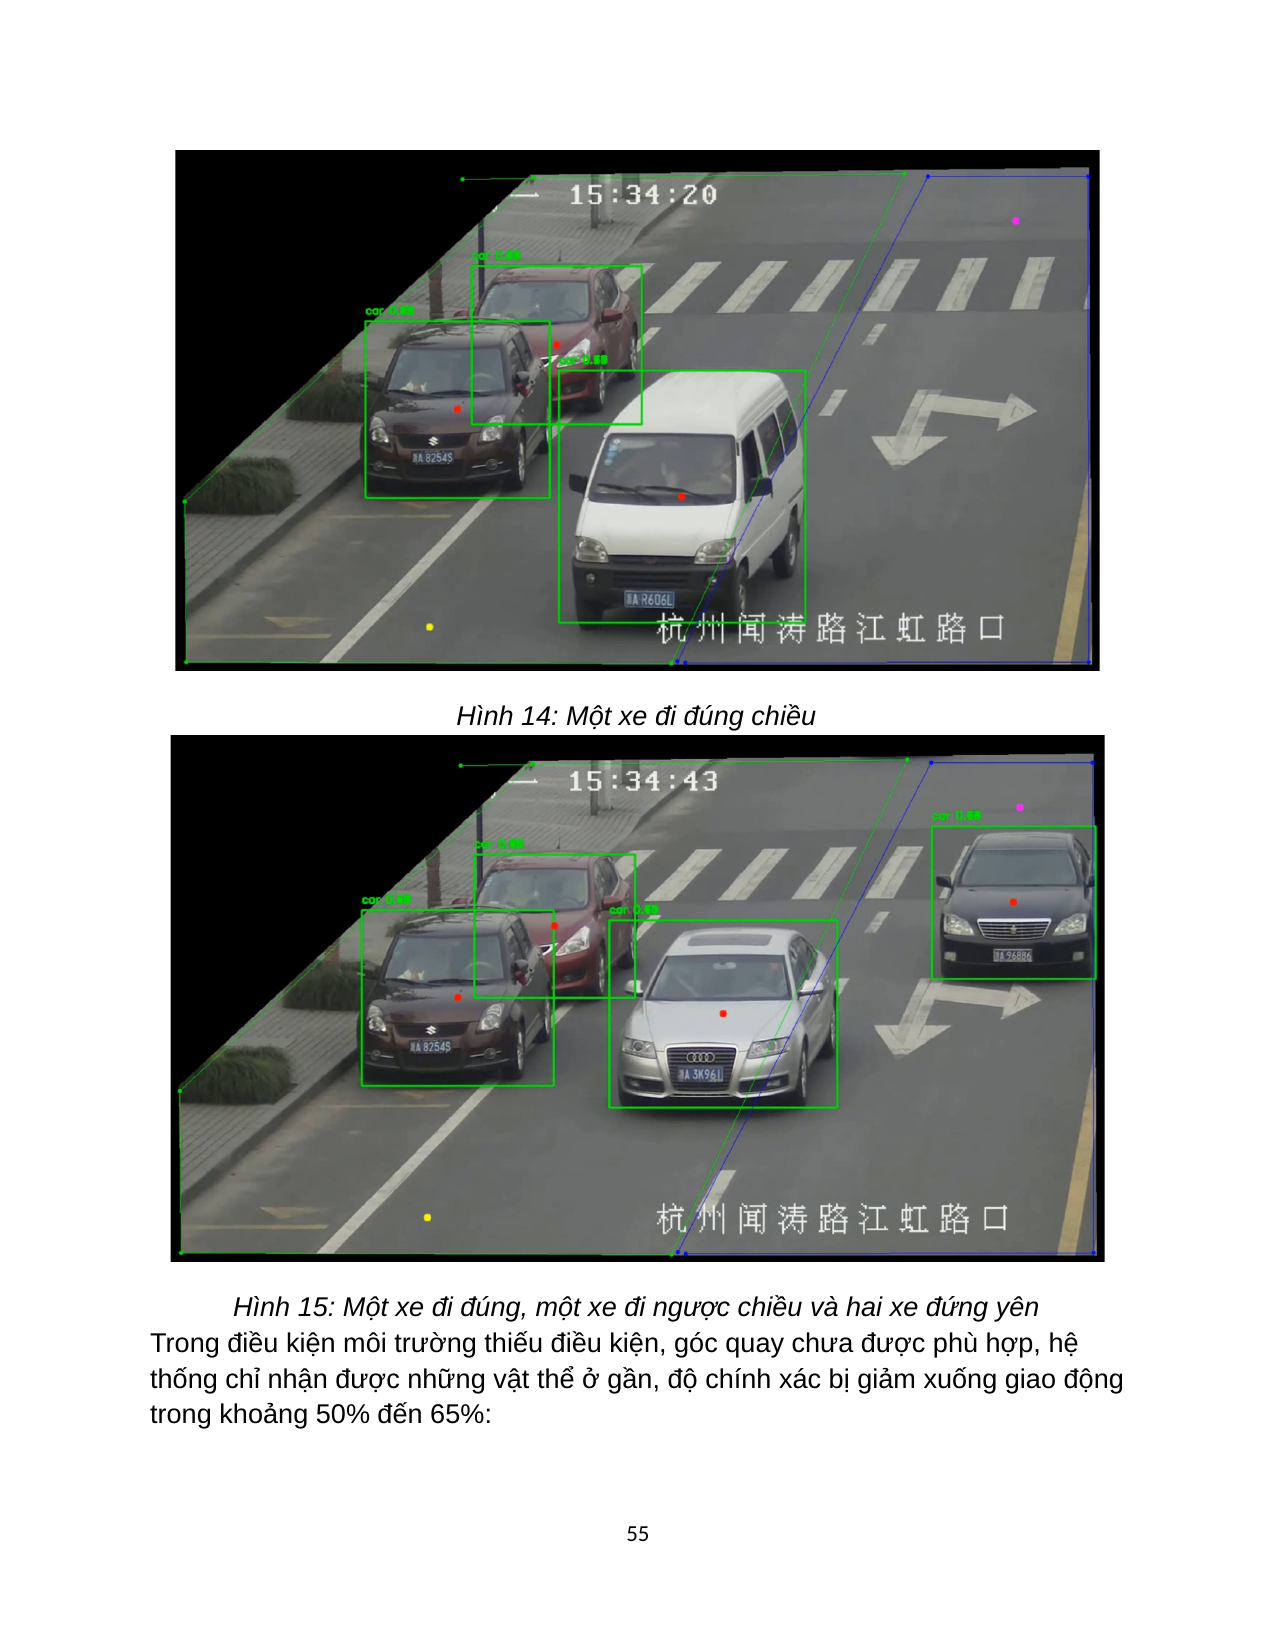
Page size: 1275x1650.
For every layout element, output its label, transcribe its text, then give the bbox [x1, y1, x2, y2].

picture [175, 150, 1100, 671]
subtitle Hình 14: Một xe đi đúng chiều [150, 700, 1125, 731]
subtitle Hình 15: Một xe đi đúng, một xe đi ngược chiều và hai xe đứng yên [150, 1291, 1125, 1322]
picture [170, 735, 1105, 1262]
text Trong điều kiện môi trường thiếu điều kiện, góc quay chưa được phù hợp, hệ thống chỉ nhận được những vật thể ở gần, độ chính xác bị giảm xuống giao động trong khoảng 50% đến 65%: [150, 1327, 1125, 1430]
